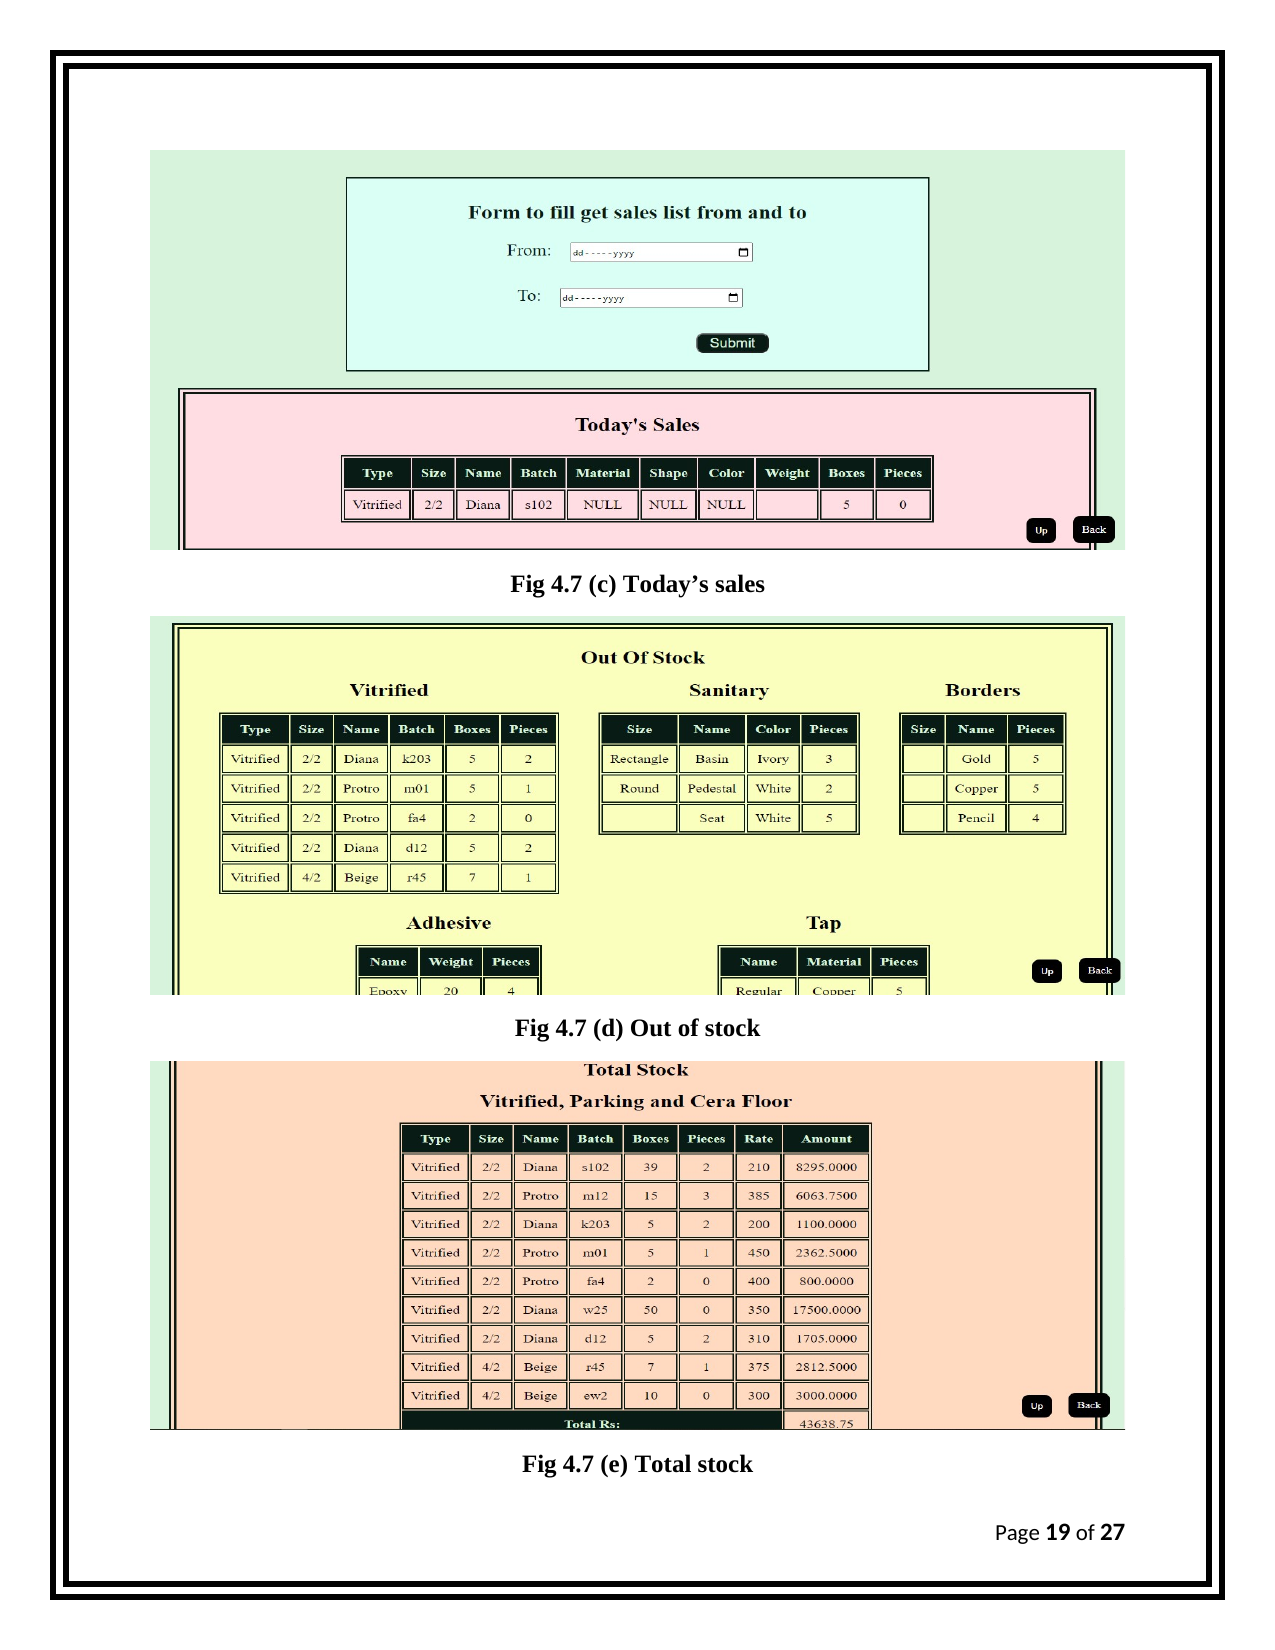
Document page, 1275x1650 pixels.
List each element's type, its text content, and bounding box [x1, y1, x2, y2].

picture [150, 616, 1125, 995]
text Fig 4.7 (d) Out of stock [150, 1013, 1125, 1042]
text Fig 4.7 (c) Today’s sales [150, 569, 1125, 598]
picture [150, 150, 1125, 550]
picture [150, 1061, 1125, 1430]
text Fig 4.7 (e) Total stock [150, 1449, 1125, 1477]
